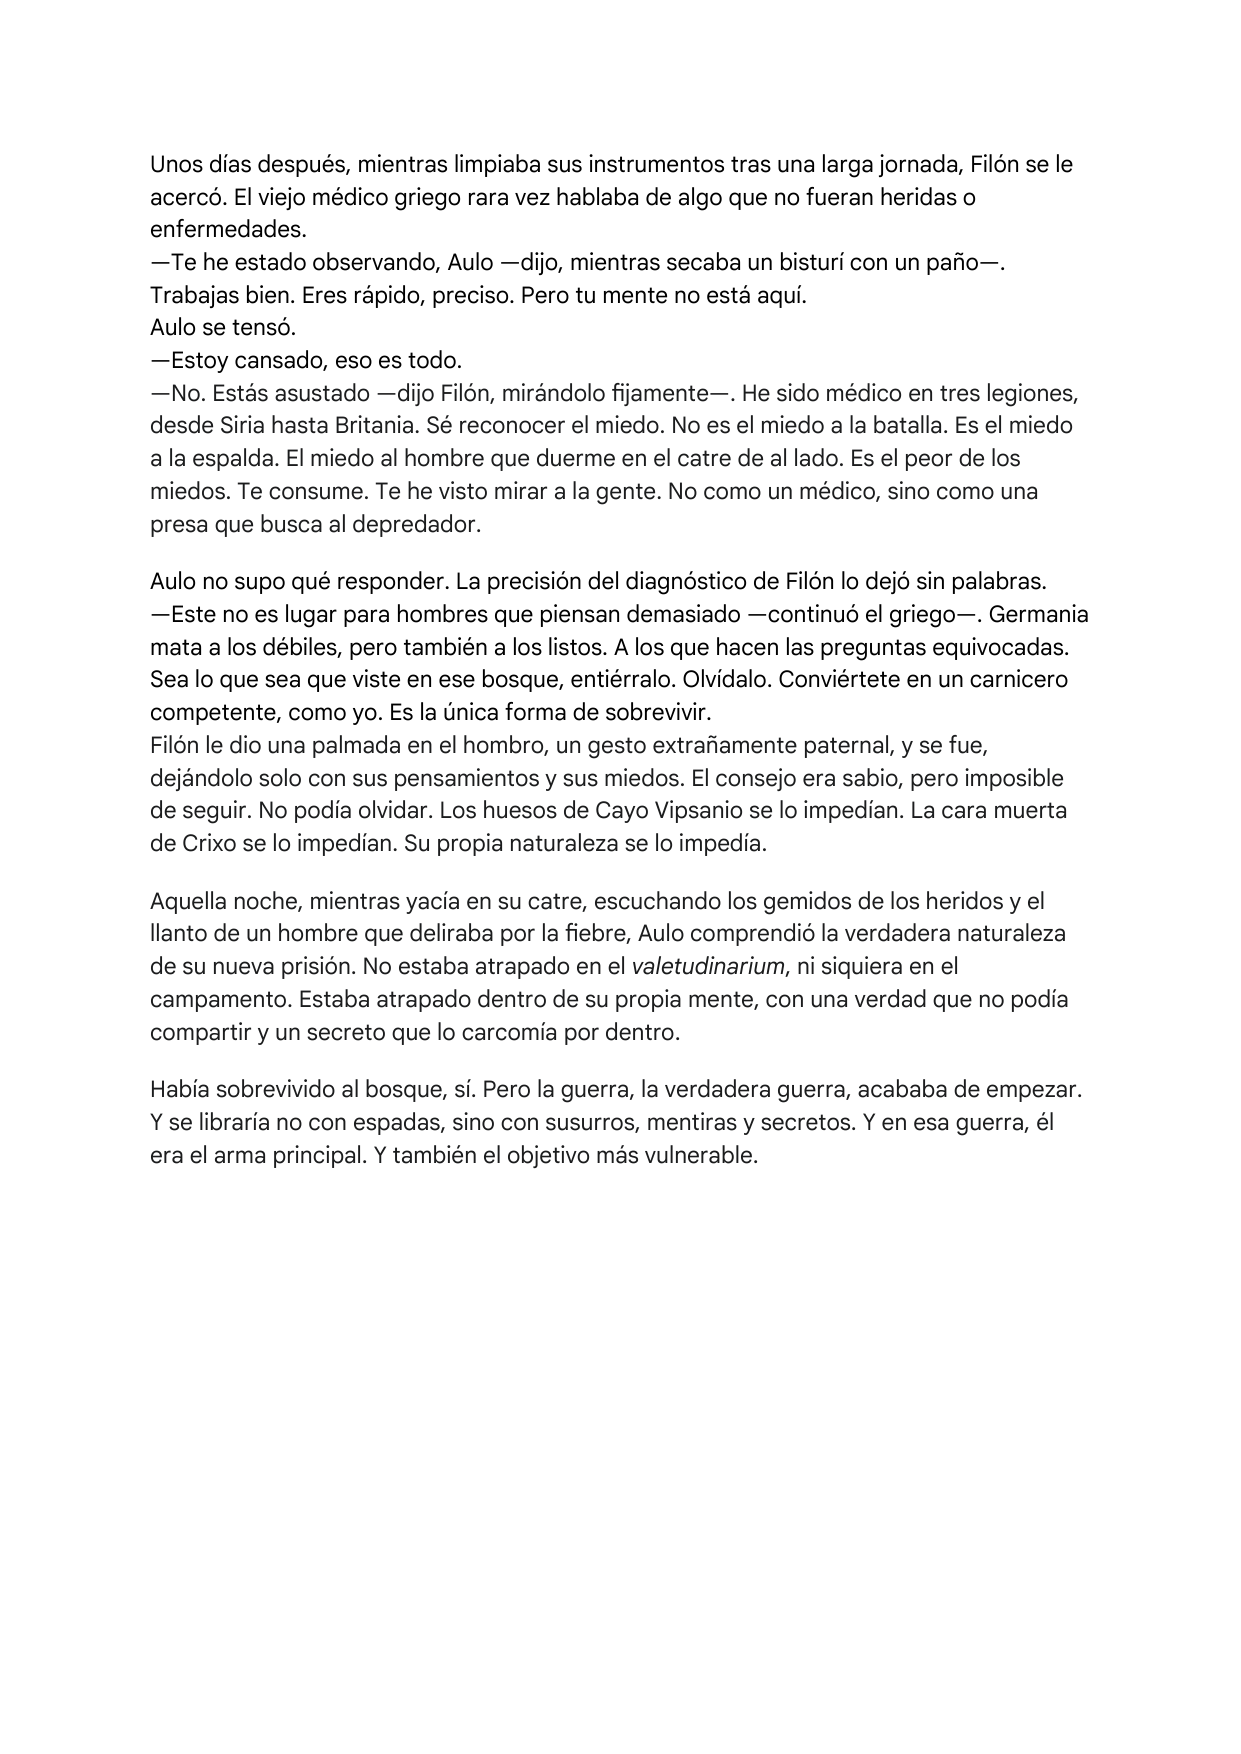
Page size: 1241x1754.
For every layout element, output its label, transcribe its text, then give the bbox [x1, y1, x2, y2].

text Había sobrevivido al bosque, sí. Pero la guerra, la verdadera guerra, acababa de empezar. Y se libraría no con espadas, sino con susurros, mentiras y secretos. Y en esa guerra, él era el arma principal. Y también el objetivo más vulnerable. [150, 1075, 1090, 1169]
text Aquella noche, mientras yacía en su catre, escuchando los gemidos de los heridos y el llanto de un hombre que deliraba por la fiebre, Aulo comprendió la verdadera naturaleza de su nueva prisión. No estaba atrapado en el valetudinarium, ni siquiera en el campamento. Estaba atrapado dentro de su propia mente, con una verdad que no podía compartir y un secreto que lo carcomía por dentro. [150, 887, 1090, 1046]
text —No. Estás asustado —dijo Filón, mirándolo fijamente—. He sido médico en tres legiones, desde Siria hasta Britania. Sé reconocer el miedo. No es el miedo a la batalla. Es el miedo a la espalda. El miedo al hombre que duerme en el catre de al lado. Es el peor de los miedos. Te consume. Te he visto mirar a la gente. No como un médico, sino como una presa que busca al depredador. [150, 379, 1090, 538]
text Filón le dio una palmada en el hombro, un gesto extrañamente paternal, y se fue, dejándolo solo con sus pensamientos y sus miedos. El consejo era sabio, pero imposible de seguir. No podía olvidar. Los huesos de Cayo Vipsanio se lo impedían. La cara muerta de Crixo se lo impedían. Su propia naturaleza se lo impedía. [150, 731, 1090, 858]
text —Este no es lugar para hombres que piensan demasiado —continuó el griego—. Germania mata a los débiles, pero también a los listos. A los que hacen las preguntas equivocadas. Sea lo que sea que viste en ese bosque, entiérralo. Olvídalo. Conviértete en un carnicero competente, como yo. Es la única forma de sobrevivir. [150, 600, 1090, 727]
text —Te he estado observando, Aulo —dijo, mientras secaba un bisturí con un paño—. Trabajas bien. Eres rápido, preciso. Pero tu mente no está aquí. [150, 248, 1090, 309]
text Aulo se tensó. [150, 313, 1090, 342]
text Aulo no supo qué responder. La precisión del diagnóstico de Filón lo dejó sin palabras. [150, 567, 1090, 596]
text Unos días después, mientras limpiaba sus instrumentos tras una larga jornada, Filón se le acercó. El viejo médico griego rara vez hablaba de algo que no fueran heridas o enfermedades. [150, 150, 1090, 244]
text —Estoy cansado, eso es todo. [150, 346, 1090, 375]
